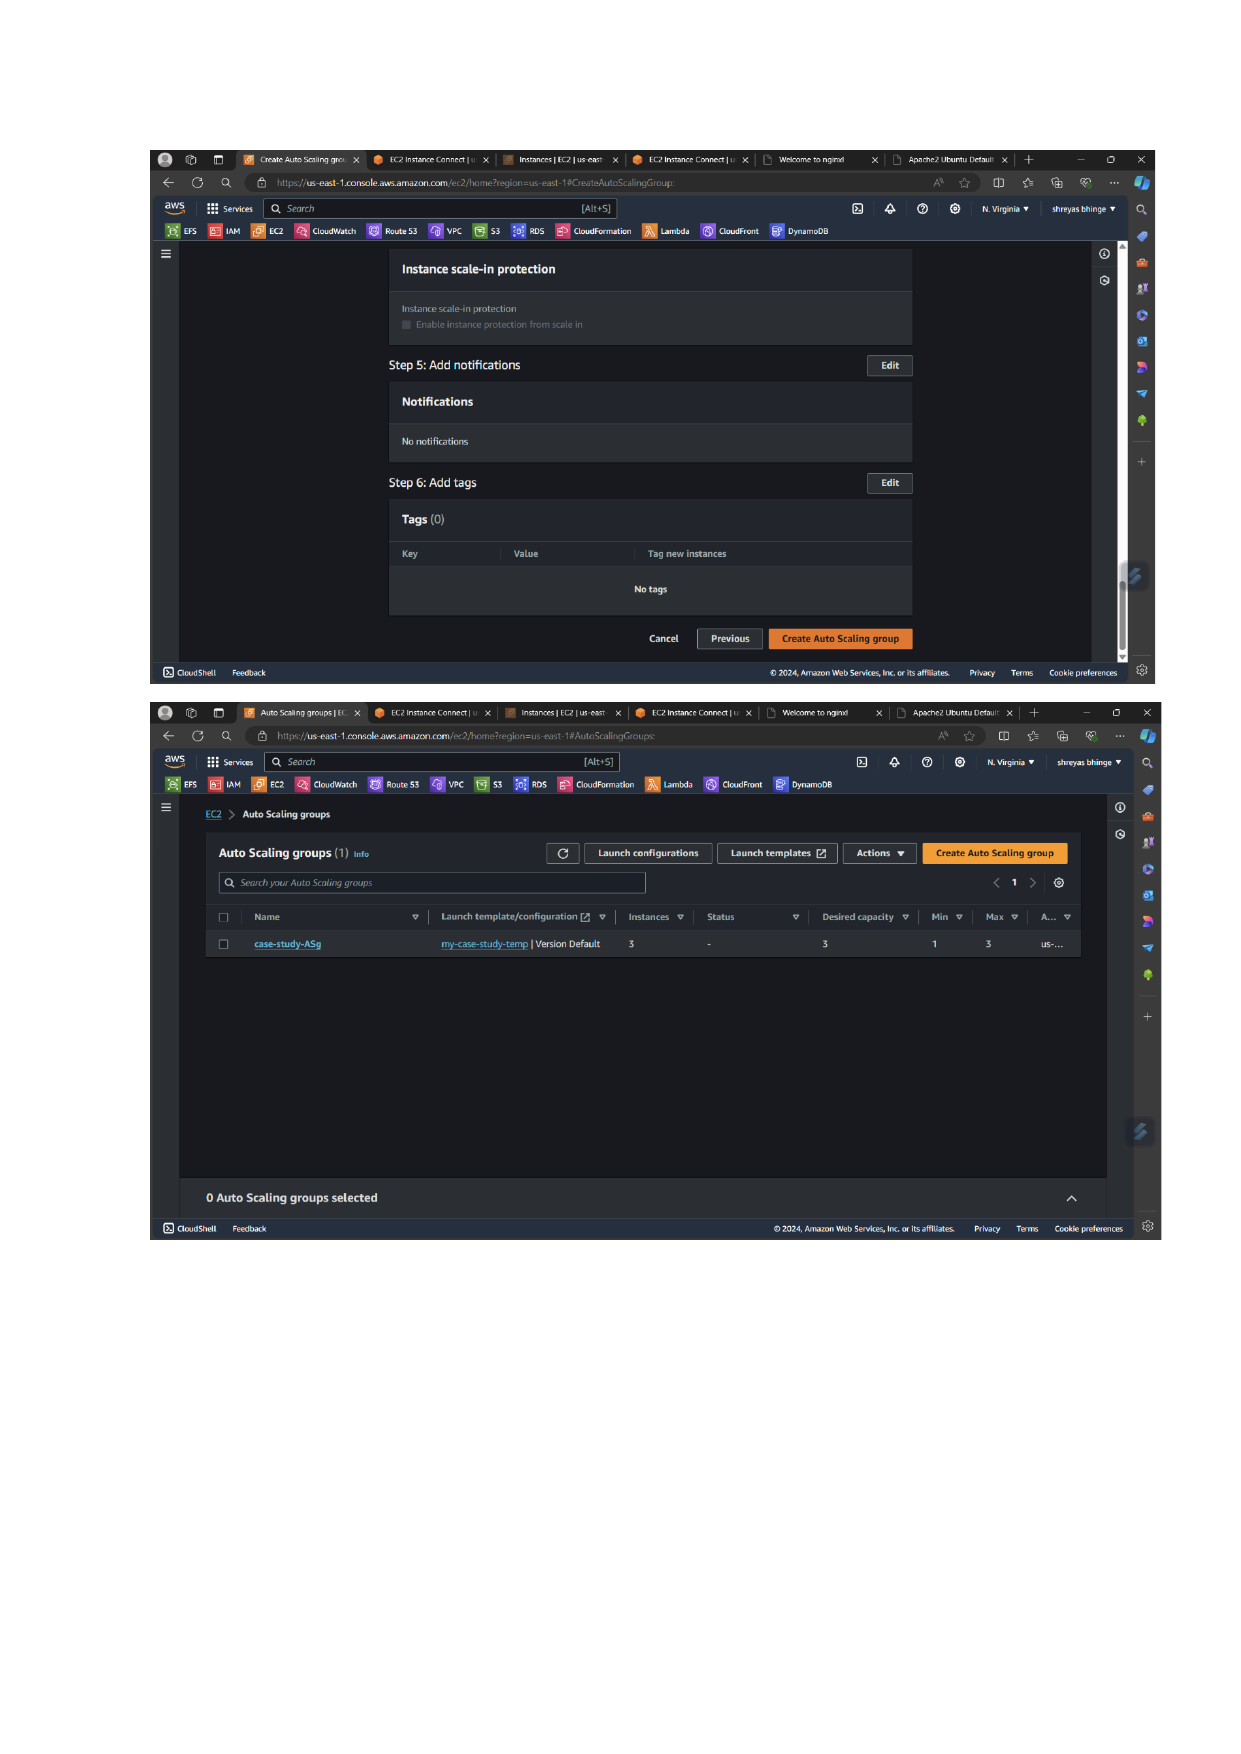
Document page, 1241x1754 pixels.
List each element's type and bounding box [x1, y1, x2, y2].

picture [150, 702, 1162, 1240]
picture [150, 150, 1155, 684]
